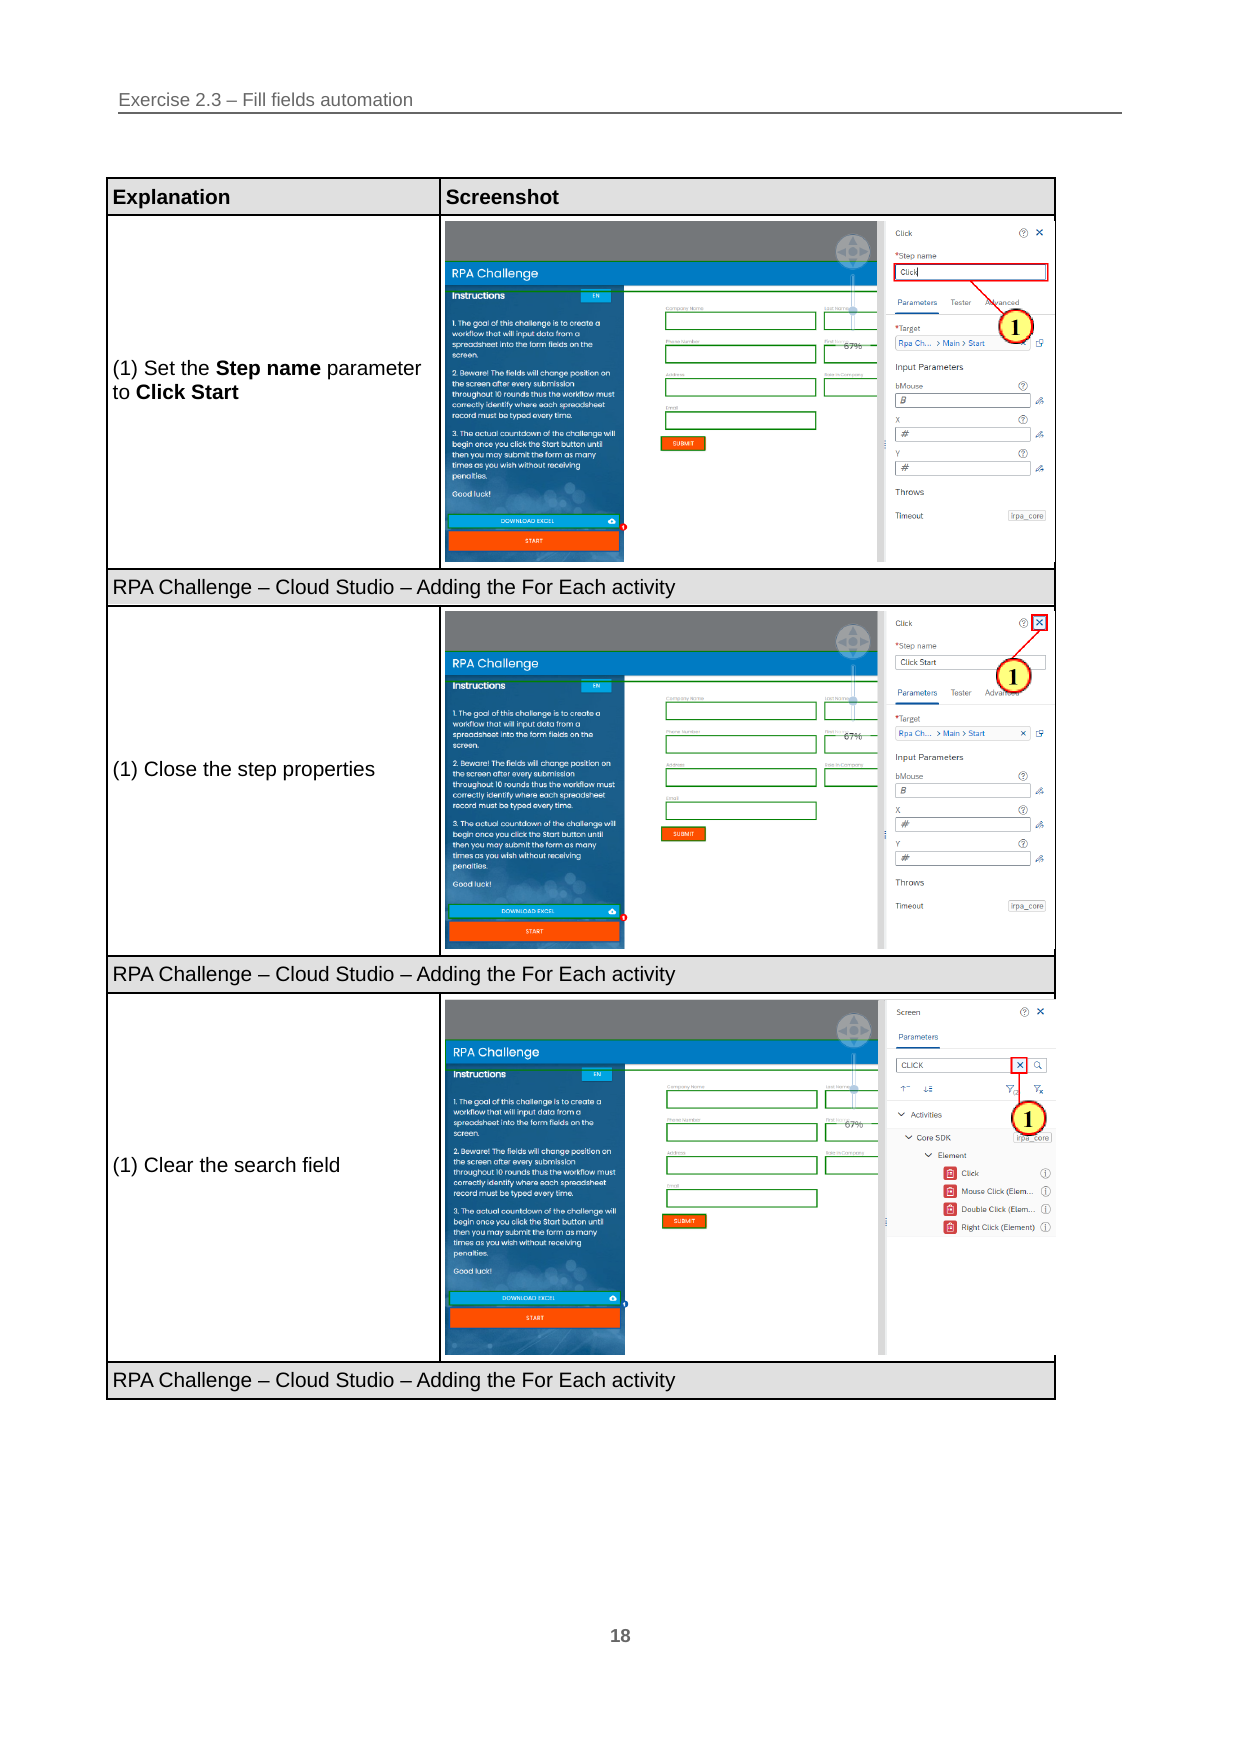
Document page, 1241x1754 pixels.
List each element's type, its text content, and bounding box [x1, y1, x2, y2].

picture [445, 221, 1055, 562]
table_cell (1) Clear the search field [108, 994, 439, 1361]
table_cell RPA Challenge – Cloud Studio – Adding the For Each activity [108, 1363, 1054, 1398]
table_header Screenshot [441, 179, 1054, 214]
table_header Explanation [108, 179, 439, 214]
picture [445, 611, 1055, 949]
table_cell (1) Set the Step name parameter to Click Start [108, 216, 439, 567]
table_cell [441, 994, 1054, 1361]
table_cell RPA Challenge – Cloud Studio – Adding the For Each activity [108, 957, 1054, 992]
table_cell (1) Close the step properties [108, 607, 439, 955]
table_cell RPA Challenge – Cloud Studio – Adding the For Each activity [108, 570, 1054, 604]
table_cell [441, 216, 1054, 567]
table_cell [441, 607, 1054, 955]
picture [445, 999, 1056, 1355]
